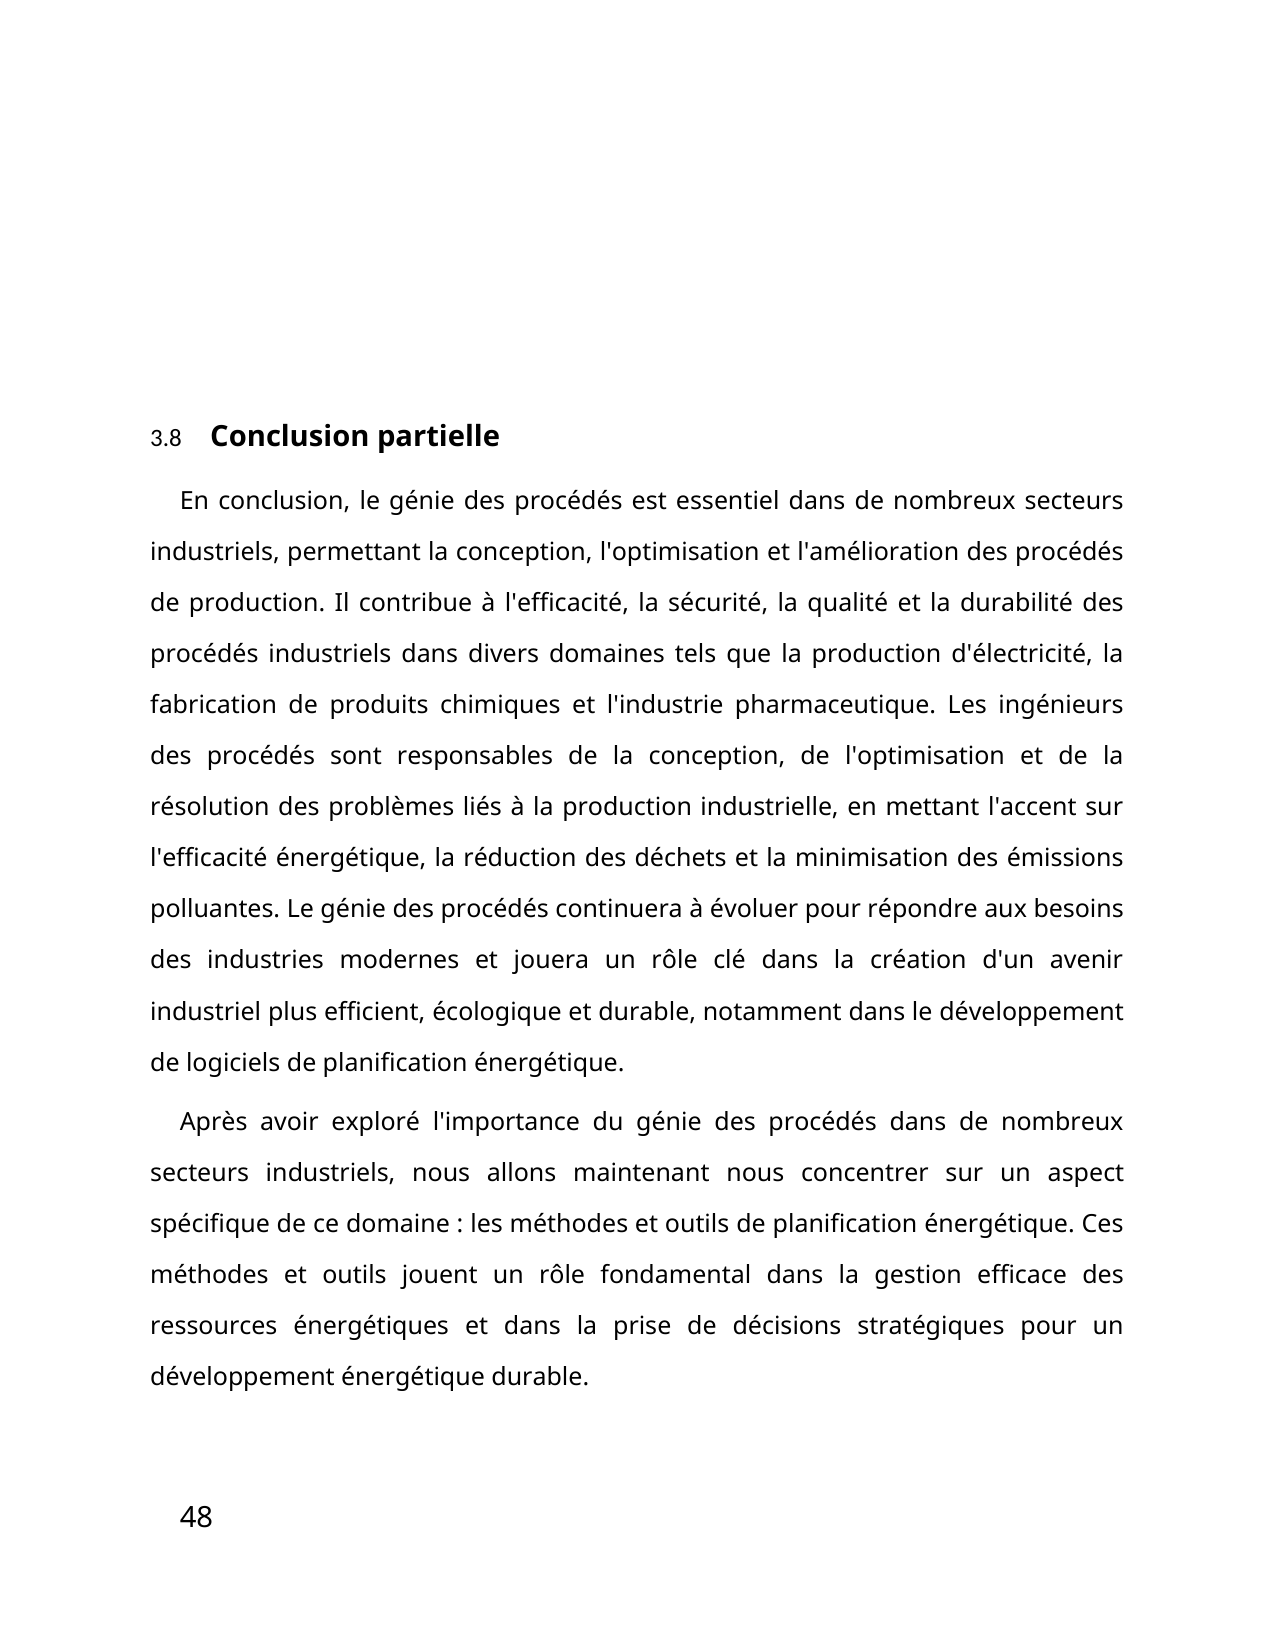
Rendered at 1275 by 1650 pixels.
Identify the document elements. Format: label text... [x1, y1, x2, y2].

text En conclusion, le génie des procédés est essentiel dans de nombreux secteurs industriels, permettant la conception, l'optimisation et l'amélioration des procédés de production. Il contribue à l'efficacité, la sécurité, la qualité et la durabilité des procédés industriels dans divers domaines tels que la production d'électricité, la fabrication de produits chimiques et l'industrie pharmaceutique. Les ingénieurs des procédés sont responsables de la conception, de l'optimisation et de la résolution des problèmes liés à la production industrielle, en mettant l'accent sur l'efficacité énergétique, la réduction des déchets et la minimisation des émissions polluantes. Le génie des procédés continuera à évoluer pour répondre aux besoins des industries modernes et jouera un rôle clé dans la création d'un avenir industriel plus efficient, écologique et durable, notamment dans le développement de logiciels de planification énergétique. [150, 483, 1125, 1078]
text Après avoir exploré l'importance du génie des procédés dans de nombreux secteurs industriels, nous allons maintenant nous concentrer sur un aspect spécifique de ce domaine : les méthodes et outils de planification énergétique. Ces méthodes et outils jouent un rôle fondamental dans la gestion efficace des ressources énergétiques et dans la prise de décisions stratégiques pour un développement énergétique durable. [150, 1104, 1125, 1393]
subtitle Conclusion partielle [150, 415, 1125, 455]
